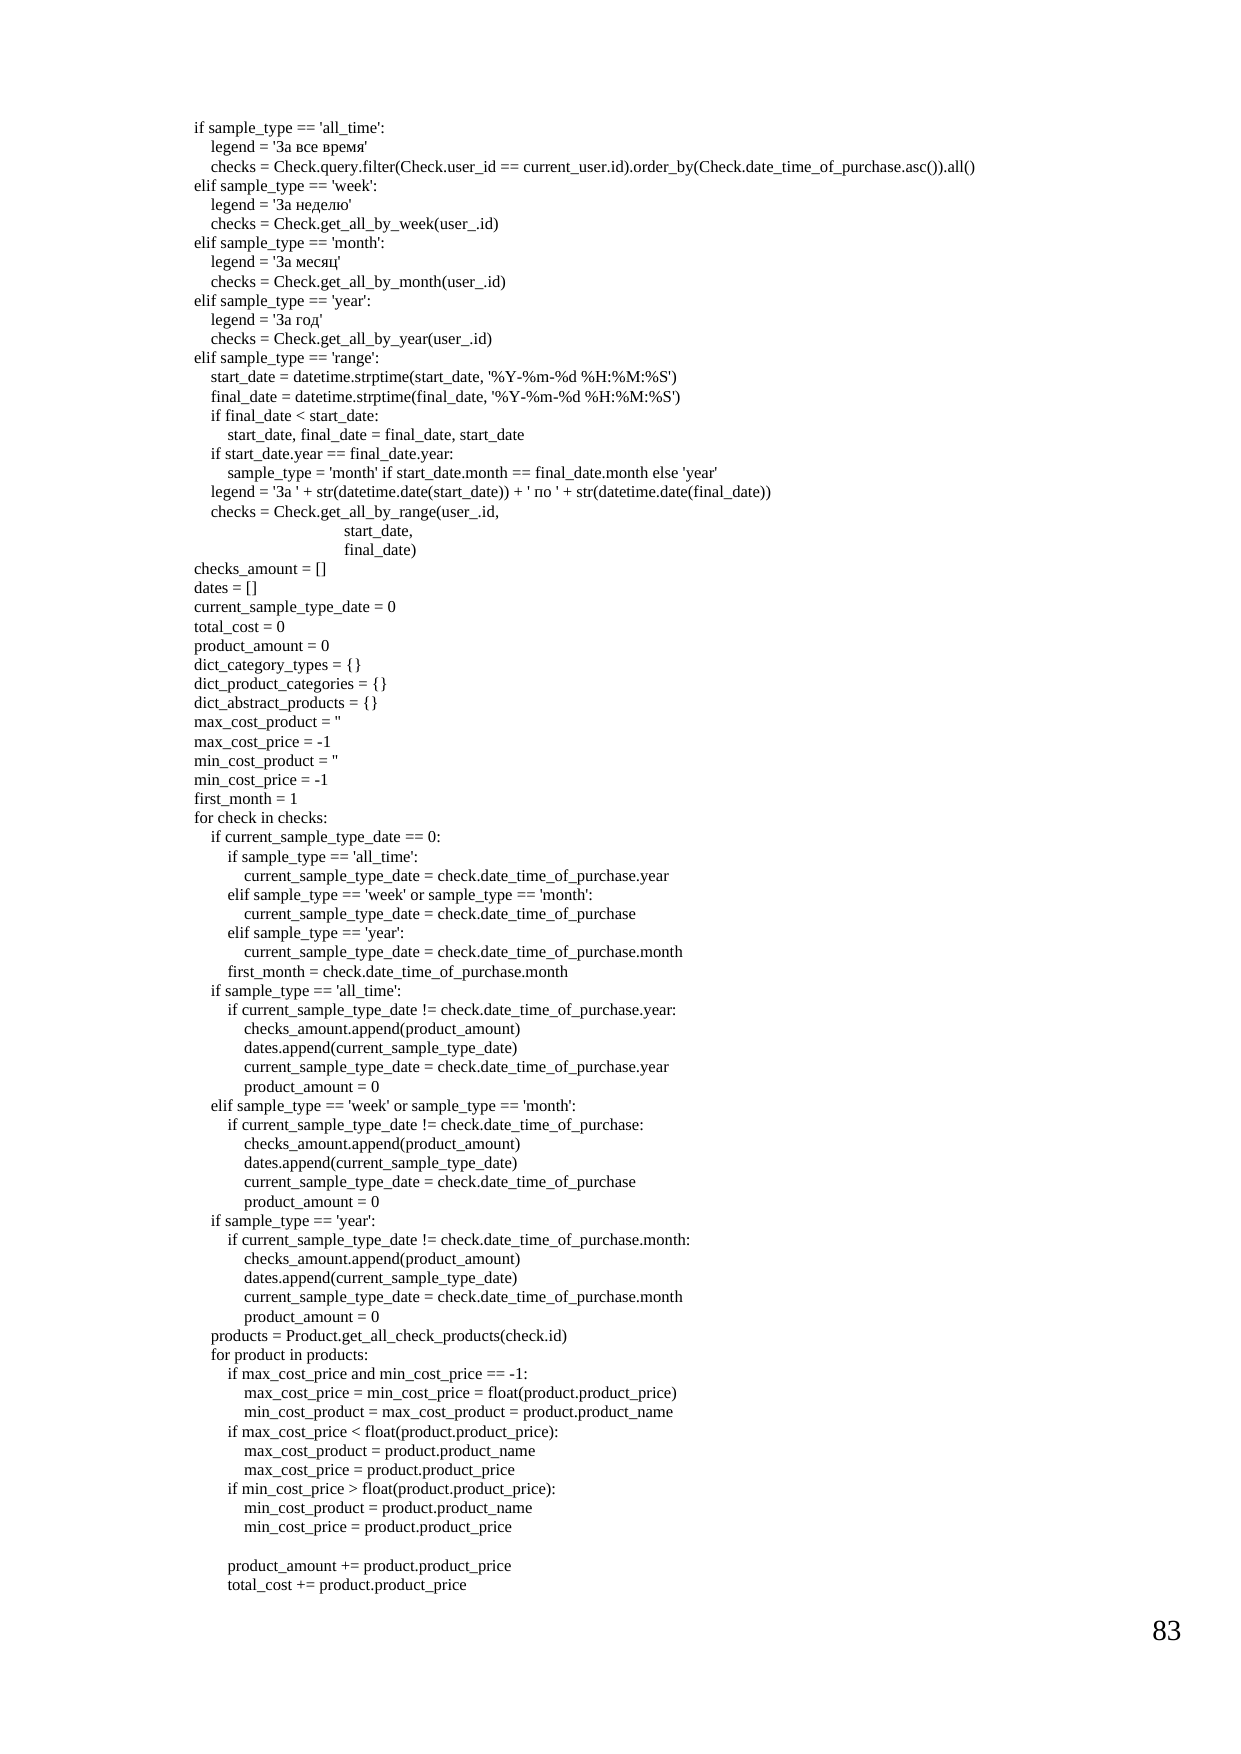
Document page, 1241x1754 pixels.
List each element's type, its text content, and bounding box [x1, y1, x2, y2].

text final_date) [177, 540, 1181, 559]
text current_sample_type_date = check.date_time_of_purchase.month [177, 942, 1181, 961]
text if sample_type == 'all_time': [177, 118, 1181, 137]
text dict_abstract_products = {} [177, 693, 1181, 712]
text current_sample_type_date = 0 [177, 597, 1181, 616]
text current_sample_type_date = check.date_time_of_purchase [177, 904, 1181, 923]
text legend = 'За ' + str(datetime.date(start_date)) + ' по ' + str(datetime.date(final_date)) [177, 482, 1181, 501]
text max_cost_product = product.product_name [177, 1441, 1181, 1460]
text current_sample_type_date = check.date_time_of_purchase.year [177, 1057, 1181, 1076]
text elif sample_type == 'year': [177, 923, 1181, 942]
text checks = Check.get_all_by_range(user_.id, [177, 501, 1181, 521]
text min_cost_product = '' [177, 751, 1181, 770]
text current_sample_type_date = check.date_time_of_purchase.year [177, 866, 1181, 885]
text total_cost += product.product_price [177, 1575, 1181, 1594]
text max_cost_product = '' [177, 712, 1181, 731]
text if current_sample_type_date != check.date_time_of_purchase: [177, 1115, 1181, 1134]
text legend = 'За месяц' [177, 252, 1181, 271]
text final_date = datetime.strptime(final_date, '%Y-%m-%d %H:%M:%S') [177, 386, 1181, 406]
text if sample_type == 'all_time': [177, 846, 1181, 866]
text elif sample_type == 'month': [177, 233, 1181, 252]
text product_amount = 0 [177, 1191, 1181, 1211]
text checks = Check.get_all_by_week(user_.id) [177, 214, 1181, 233]
text if start_date.year == final_date.year: [177, 444, 1181, 463]
text if sample_type == 'all_time': [177, 981, 1181, 1000]
text product_amount = 0 [177, 1306, 1181, 1326]
text if current_sample_type_date == 0: [177, 827, 1181, 846]
text if min_cost_price > float(product.product_price): [177, 1479, 1181, 1498]
text max_cost_price = -1 [177, 731, 1181, 751]
text elif sample_type == 'week' or sample_type == 'month': [177, 885, 1181, 904]
text first_month = 1 [177, 789, 1181, 808]
text checks_amount.append(product_amount) [177, 1249, 1181, 1268]
text max_cost_price = product.product_price [177, 1460, 1181, 1479]
text for check in checks: [177, 808, 1181, 827]
text if final_date < start_date: [177, 406, 1181, 425]
text start_date = datetime.strptime(start_date, '%Y-%m-%d %H:%M:%S') [177, 367, 1181, 386]
text total_cost = 0 [177, 616, 1181, 636]
text dates.append(current_sample_type_date) [177, 1038, 1181, 1057]
text checks = Check.get_all_by_year(user_.id) [177, 329, 1181, 348]
text dates.append(current_sample_type_date) [177, 1268, 1181, 1287]
text start_date, final_date = final_date, start_date [177, 425, 1181, 444]
text checks_amount = [] [177, 559, 1181, 578]
text dates.append(current_sample_type_date) [177, 1153, 1181, 1172]
text dates = [] [177, 578, 1181, 597]
text first_month = check.date_time_of_purchase.month [177, 961, 1181, 981]
text if current_sample_type_date != check.date_time_of_purchase.month: [177, 1230, 1181, 1249]
text current_sample_type_date = check.date_time_of_purchase [177, 1172, 1181, 1191]
text min_cost_price = -1 [177, 770, 1181, 789]
text product_amount = 0 [177, 636, 1181, 655]
text min_cost_product = max_cost_product = product.product_name [177, 1402, 1181, 1421]
text sample_type = 'month' if start_date.month == final_date.month else 'year' [177, 463, 1181, 482]
text current_sample_type_date = check.date_time_of_purchase.month [177, 1287, 1181, 1306]
text start_date, [177, 521, 1181, 540]
text checks = Check.query.filter(Check.user_id == current_user.id).order_by(Check.date_time_of_purchase.asc()).all() [177, 156, 1181, 176]
text if current_sample_type_date != check.date_time_of_purchase.year: [177, 1000, 1181, 1019]
text elif sample_type == 'week' or sample_type == 'month': [177, 1096, 1181, 1115]
text elif sample_type == 'range': [177, 348, 1181, 367]
text dict_product_categories = {} [177, 674, 1181, 693]
text checks_amount.append(product_amount) [177, 1019, 1181, 1038]
text if max_cost_price < float(product.product_price): [177, 1421, 1181, 1441]
text products = Product.get_all_check_products(check.id) [177, 1326, 1181, 1345]
text elif sample_type == 'year': [177, 291, 1181, 310]
text for product in products: [177, 1345, 1181, 1364]
text legend = 'За год' [177, 310, 1181, 329]
text if max_cost_price and min_cost_price == -1: [177, 1364, 1181, 1383]
text product_amount += product.product_price [177, 1556, 1181, 1575]
text elif sample_type == 'week': [177, 176, 1181, 195]
text checks = Check.get_all_by_month(user_.id) [177, 271, 1181, 291]
text min_cost_price = product.product_price [177, 1517, 1181, 1536]
text product_amount = 0 [177, 1076, 1181, 1096]
text dict_category_types = {} [177, 655, 1181, 674]
text min_cost_product = product.product_name [177, 1498, 1181, 1517]
text legend = 'За все время' [177, 137, 1181, 156]
text checks_amount.append(product_amount) [177, 1134, 1181, 1153]
text legend = 'За неделю' [177, 195, 1181, 214]
text max_cost_price = min_cost_price = float(product.product_price) [177, 1383, 1181, 1402]
text if sample_type == 'year': [177, 1211, 1181, 1230]
